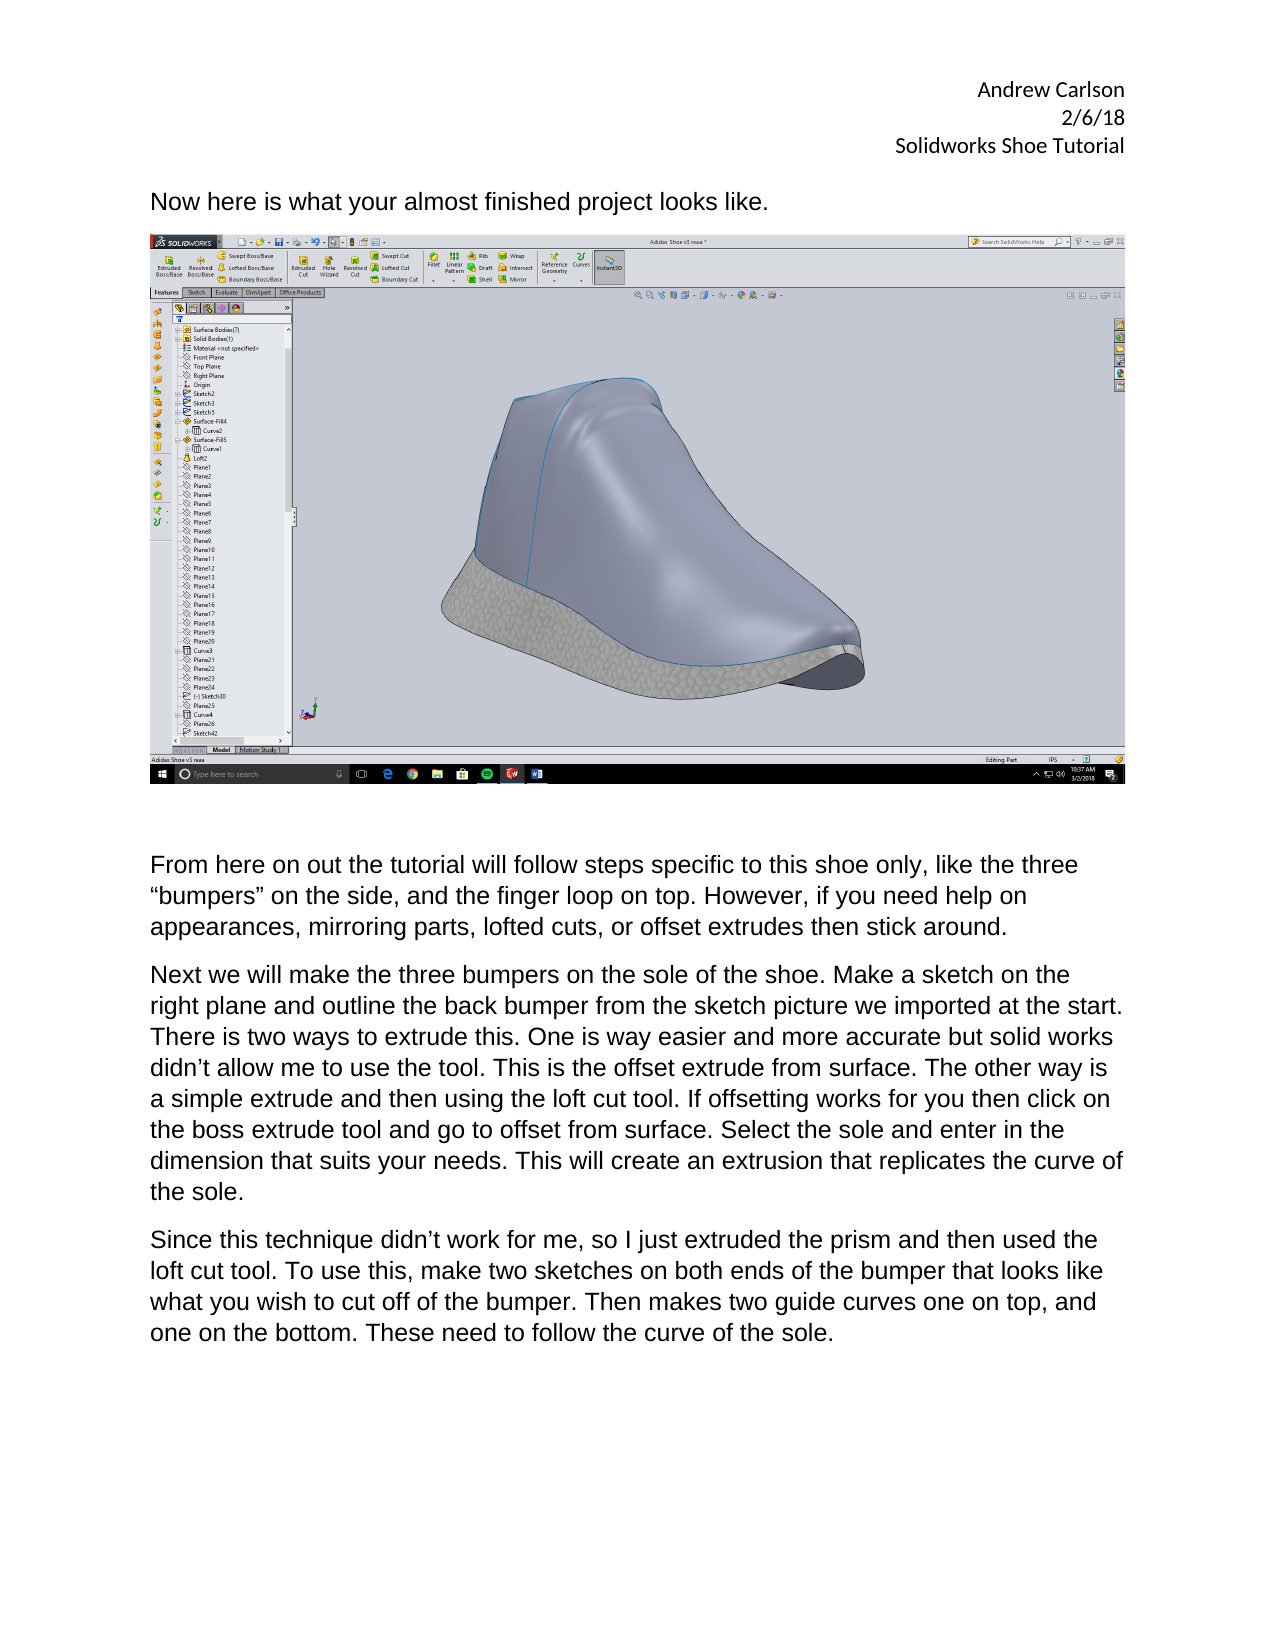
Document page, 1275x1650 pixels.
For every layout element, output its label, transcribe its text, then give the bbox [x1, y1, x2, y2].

text Now here is what your almost finished project looks like. [150, 187, 1125, 216]
picture [150, 234, 1125, 784]
text Since this technique didn’t work for me, so I just extruded the prism and then used the loft cut tool. To use this, make two sketches on both ends of the bumper that looks like what you wish to cut off of the bumper. Then makes two guide curves one on top, and one on the bottom. These need to follow the curve of the sole. [150, 1224, 1125, 1346]
text From here on out the tutorial will follow steps specific to this shoe only, like the three “bumpers” on the side, and the finger loop on top. However, if you need help on appearances, mirroring parts, lofted cuts, or offset extrudes then stick around. [150, 850, 1125, 941]
text Next we will make the three bumpers on the sole of the shoe. Make a sketch on the right plane and outline the back bumper from the sketch picture we imported at the start. There is two ways to extrude this. One is way easier and more accurate but solid works didn’t allow me to use the tool. This is the offset extrude from surface. The other way is a simple extrude and then using the loft cut tool. If offsetting works for you then click on the boss extrude tool and go to offset from surface. Select the sole and enter in the dimension that suits your needs. This will create an extrusion that replicates the curve of the sole. [150, 959, 1125, 1206]
